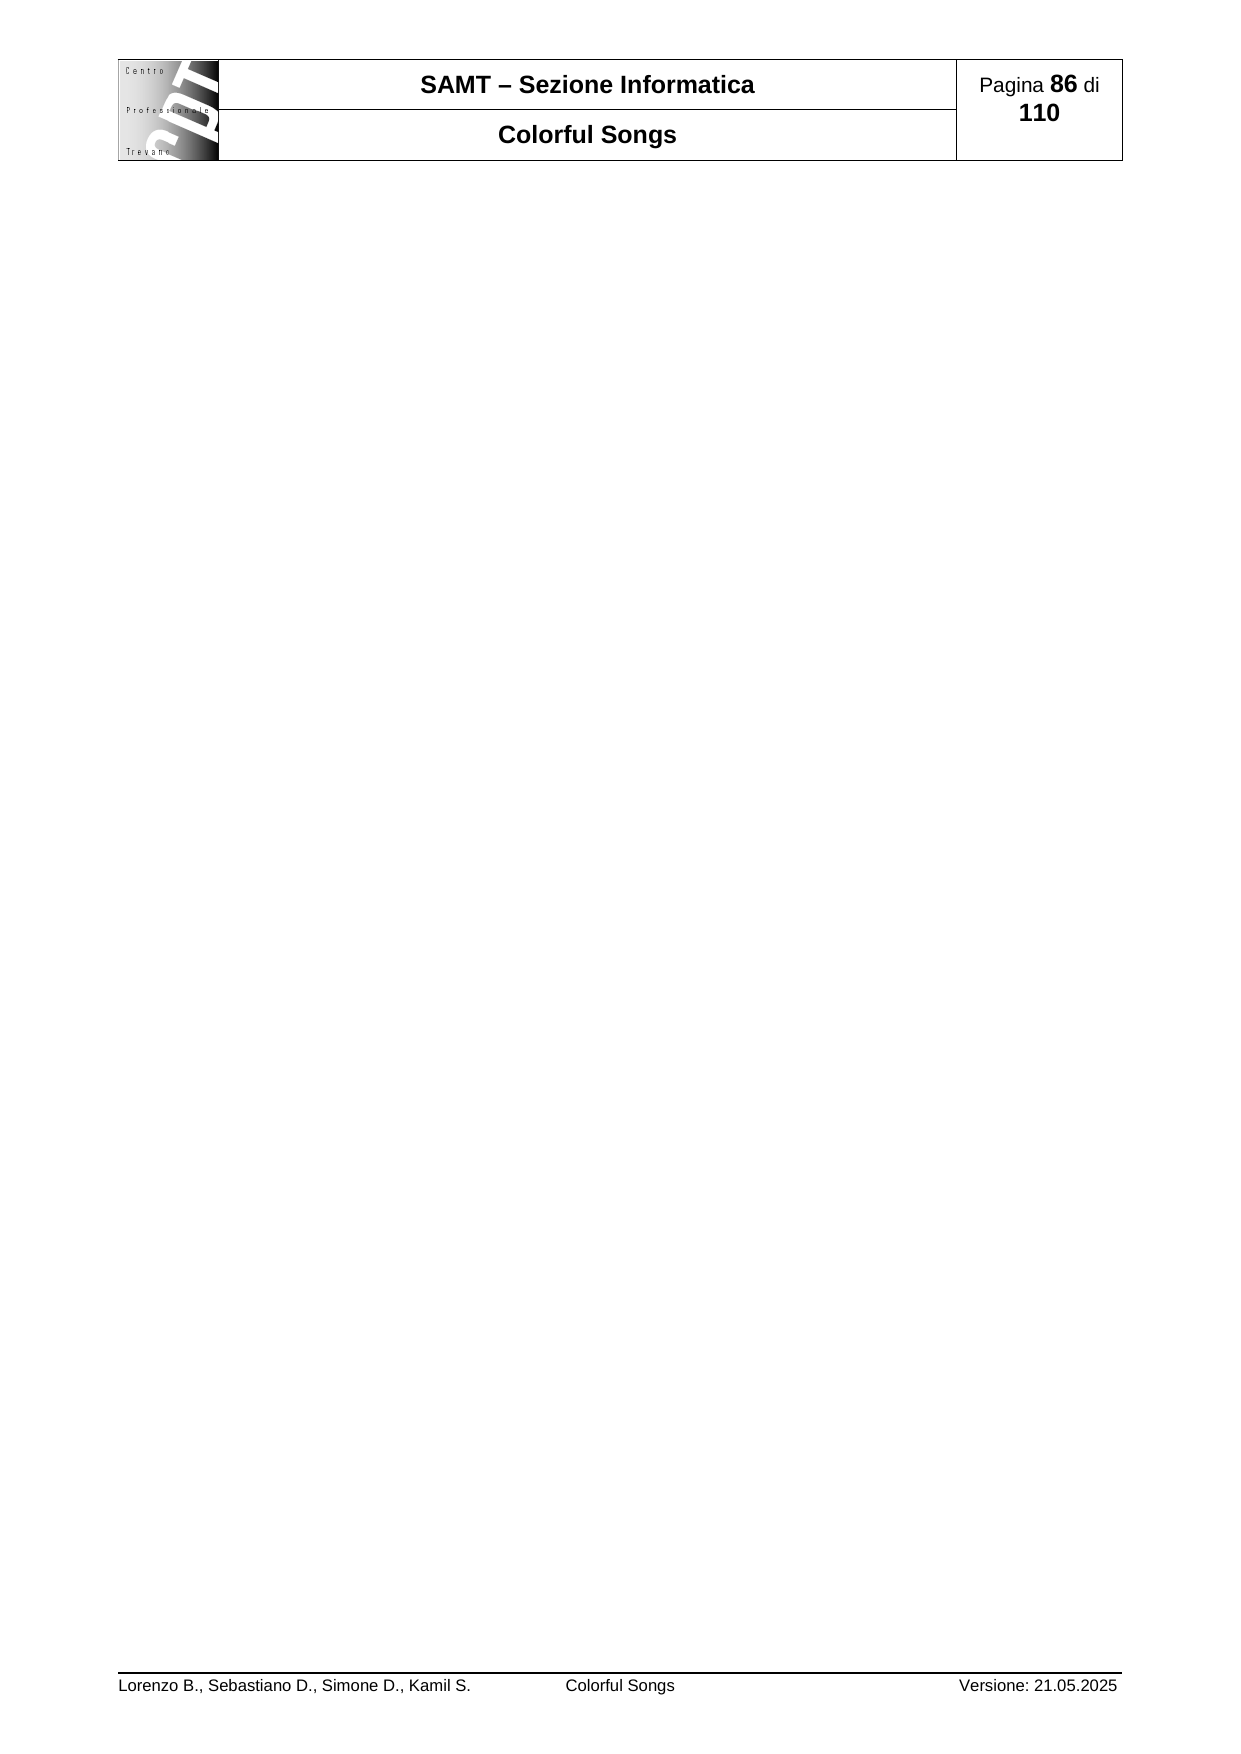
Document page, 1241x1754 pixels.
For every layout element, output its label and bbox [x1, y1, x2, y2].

picture [118, 60, 219, 160]
